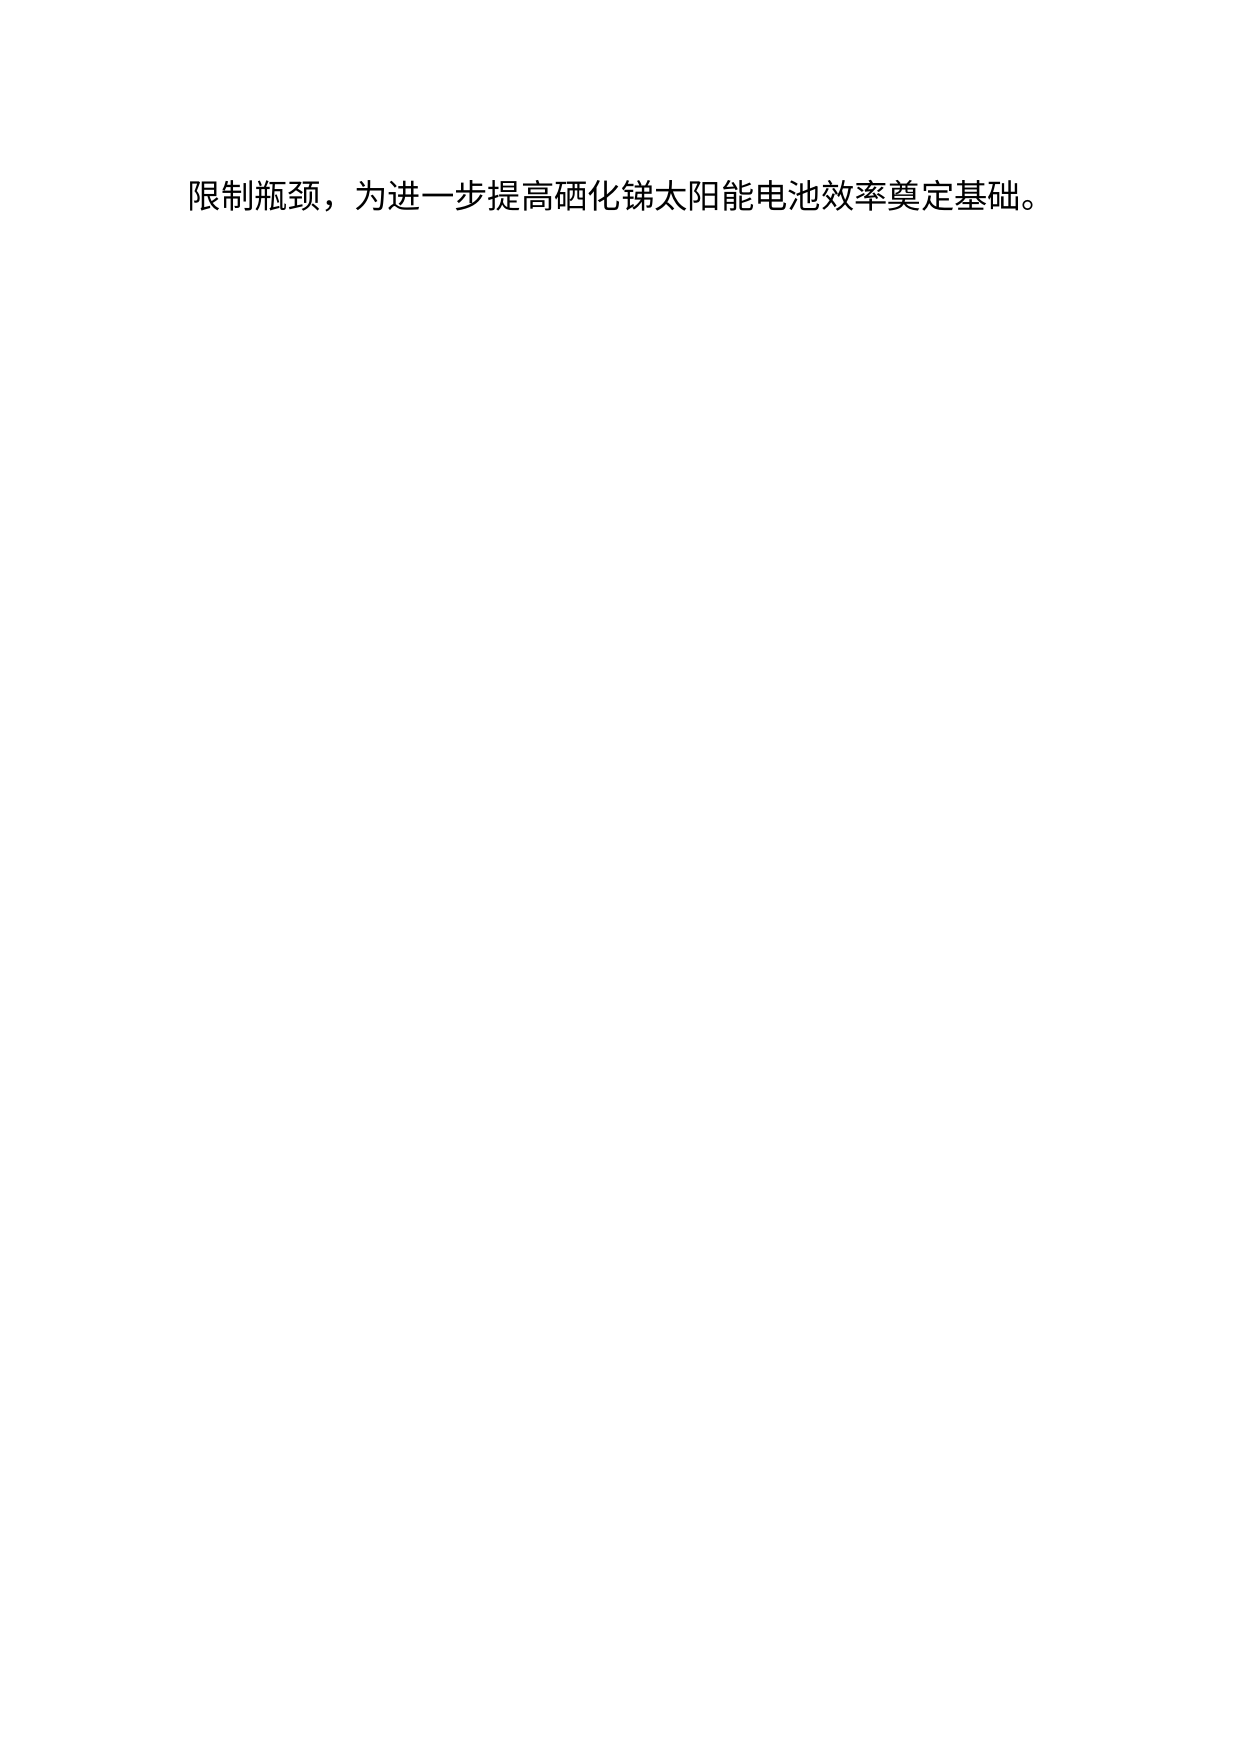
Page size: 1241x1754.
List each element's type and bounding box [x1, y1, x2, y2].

text [187, 162, 1053, 227]
